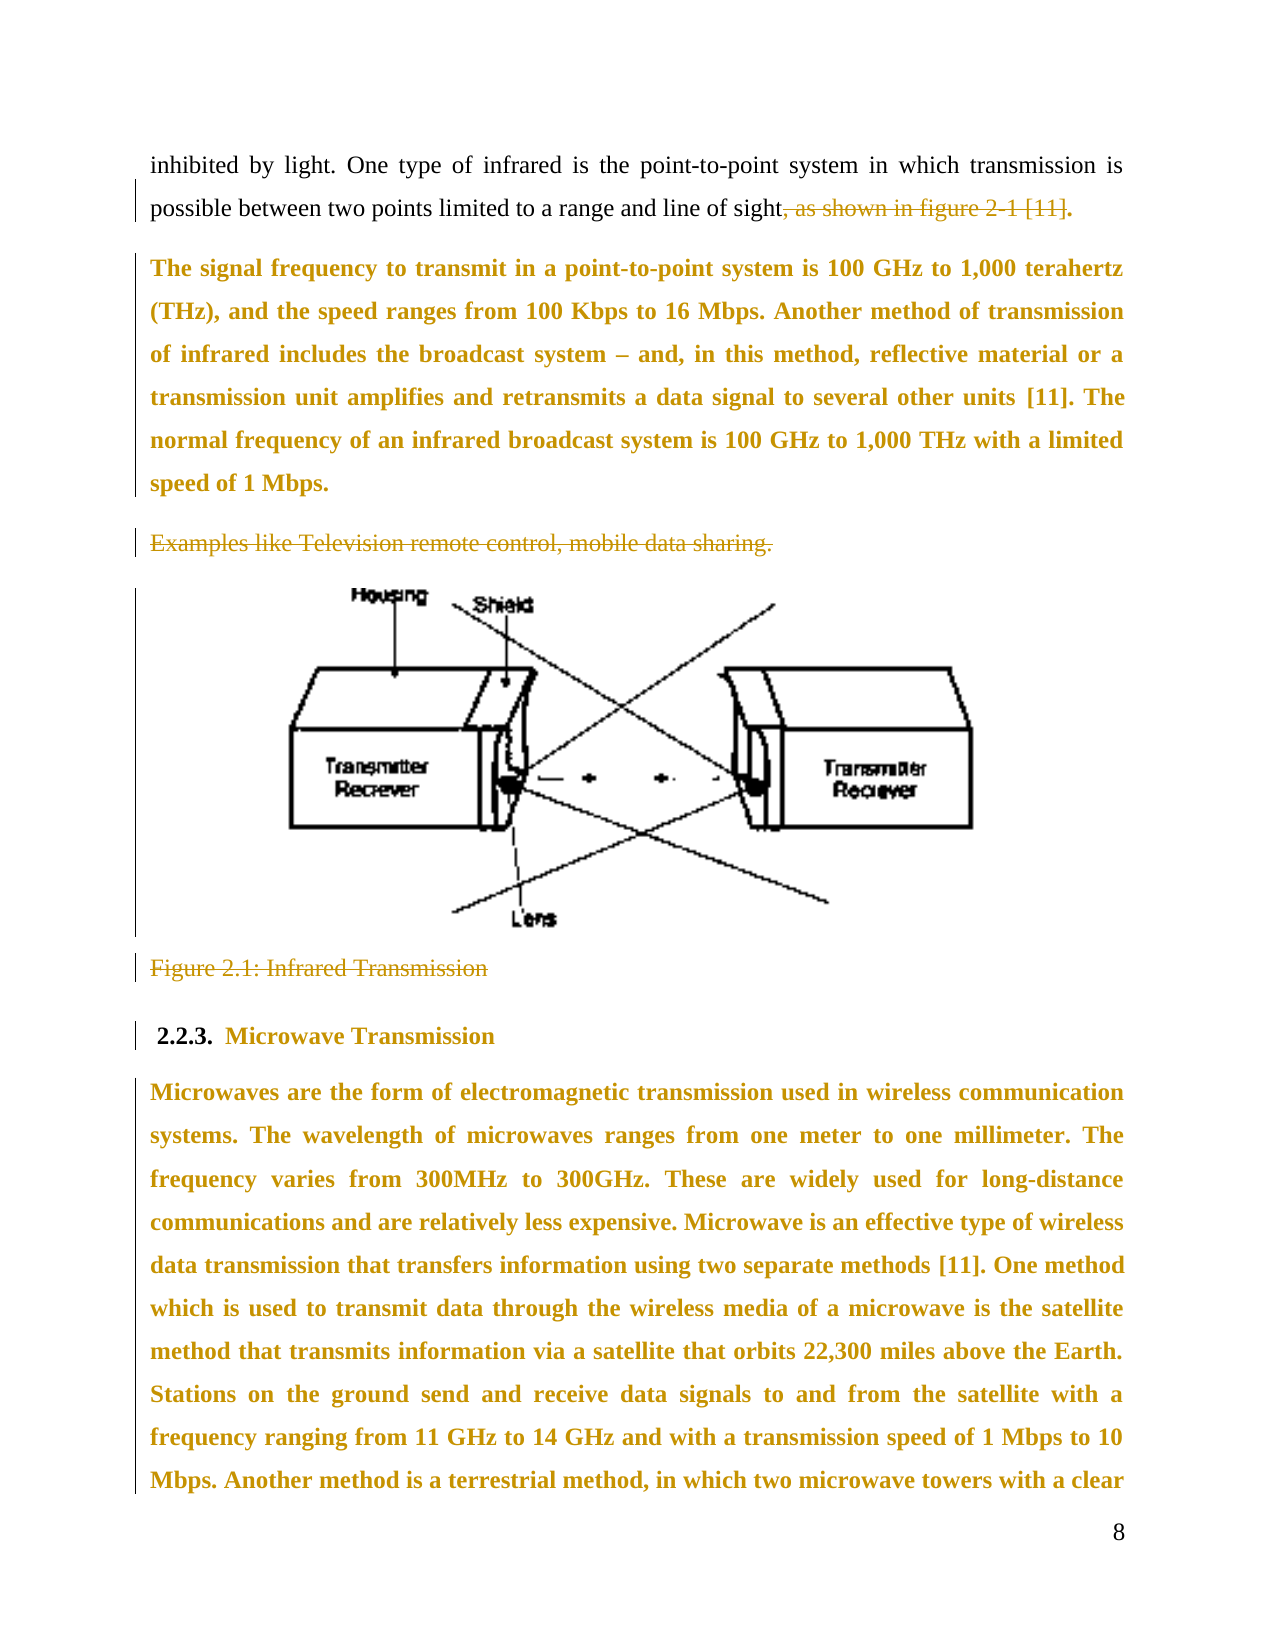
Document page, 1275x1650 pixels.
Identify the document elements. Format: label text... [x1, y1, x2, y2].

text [150, 1077, 1125, 1494]
text The signal frequency to transmit in a point-to-point system is 100 GHz to 1,000 terahertz (THz), and the speed ranges from 100 Kbps to 16 Mbps. Another method of transmission of infrared includes the broadcast system – and, in this method, reflective material or a transmission unit amplifies and retransmits a data signal to several other units . The normal frequency of an infrared broadcast system is 100 GHz to 1,000 THz with a limited speed of 1 Mbps. [150, 253, 1125, 497]
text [150, 150, 1125, 222]
subtitle Microwave Transmission [157, 1021, 1125, 1050]
